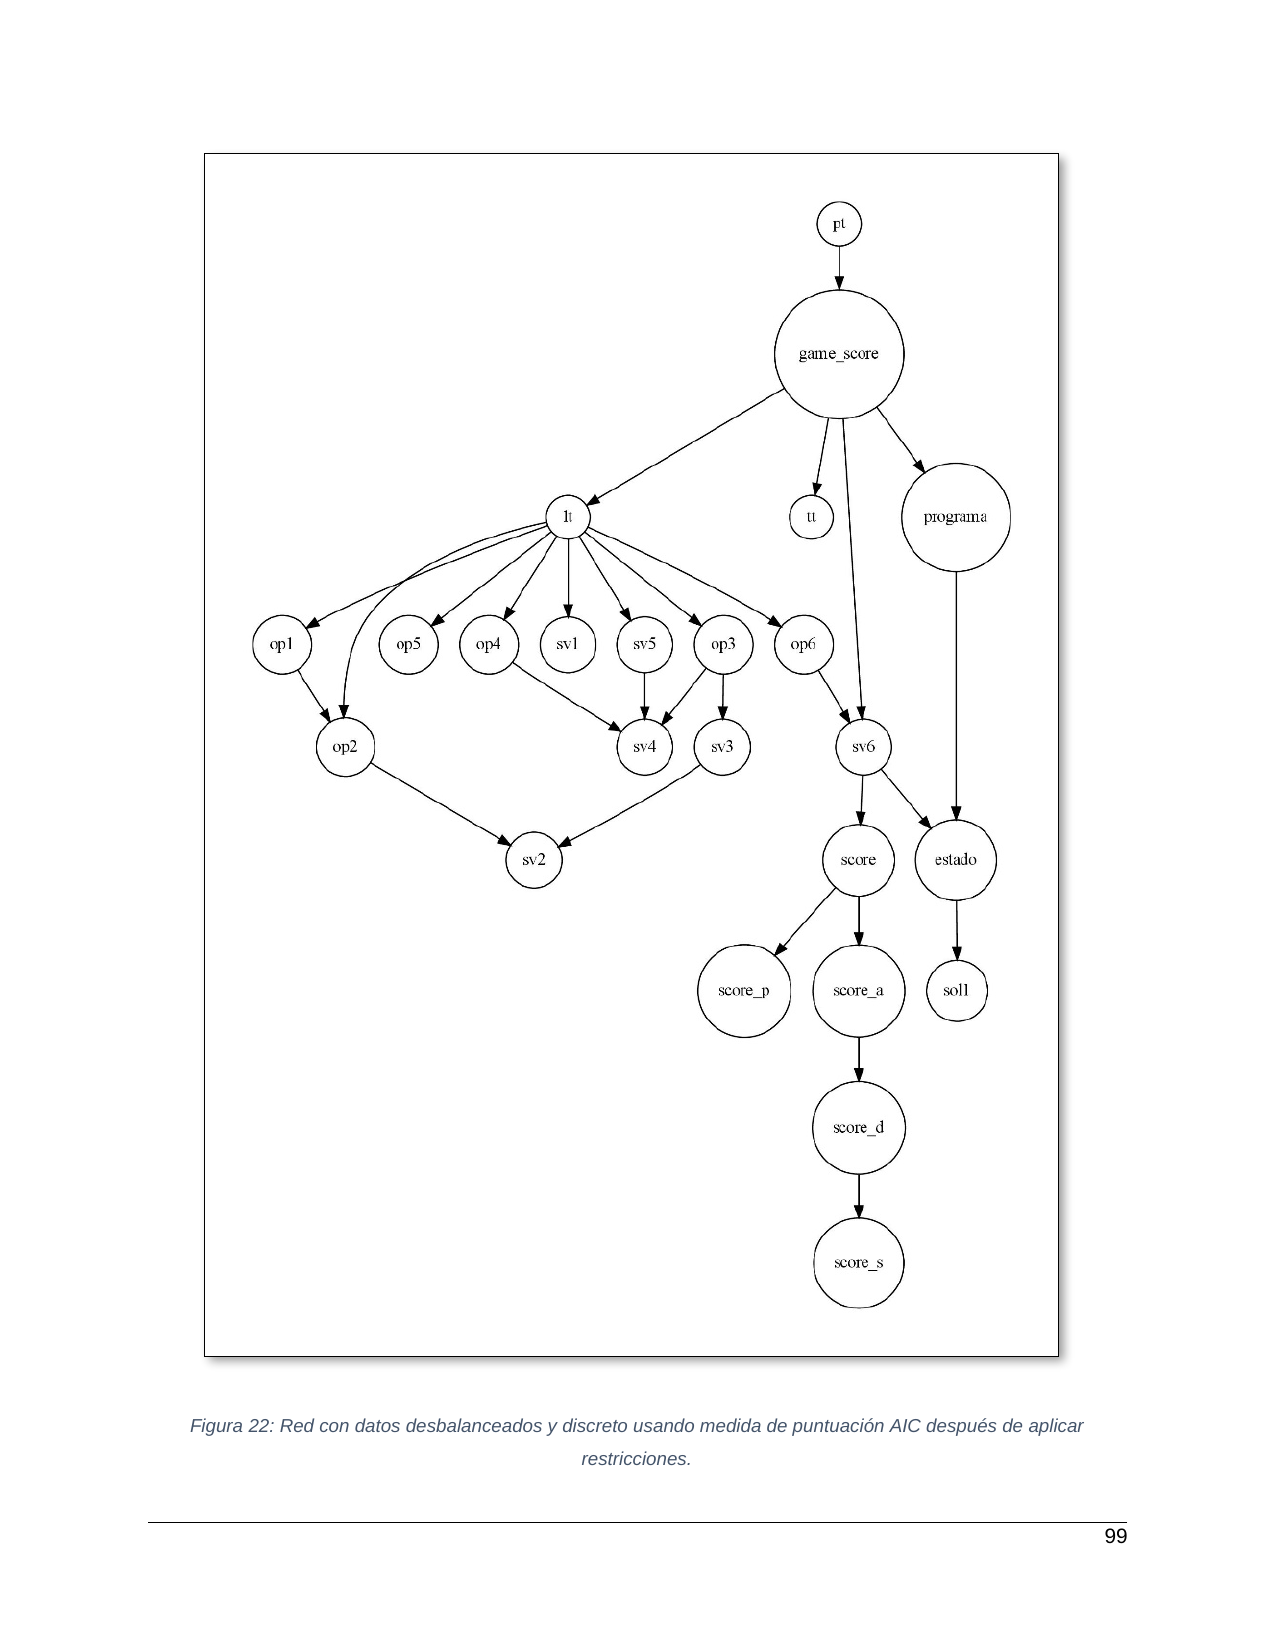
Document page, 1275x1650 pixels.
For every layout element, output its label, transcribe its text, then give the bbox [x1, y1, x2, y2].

text Figura 22: Red con datos desbalanceados y discreto usando medida de puntuación AIC después de aplicar restricciones. [148, 1415, 1127, 1469]
picture [205, 154, 1058, 1356]
